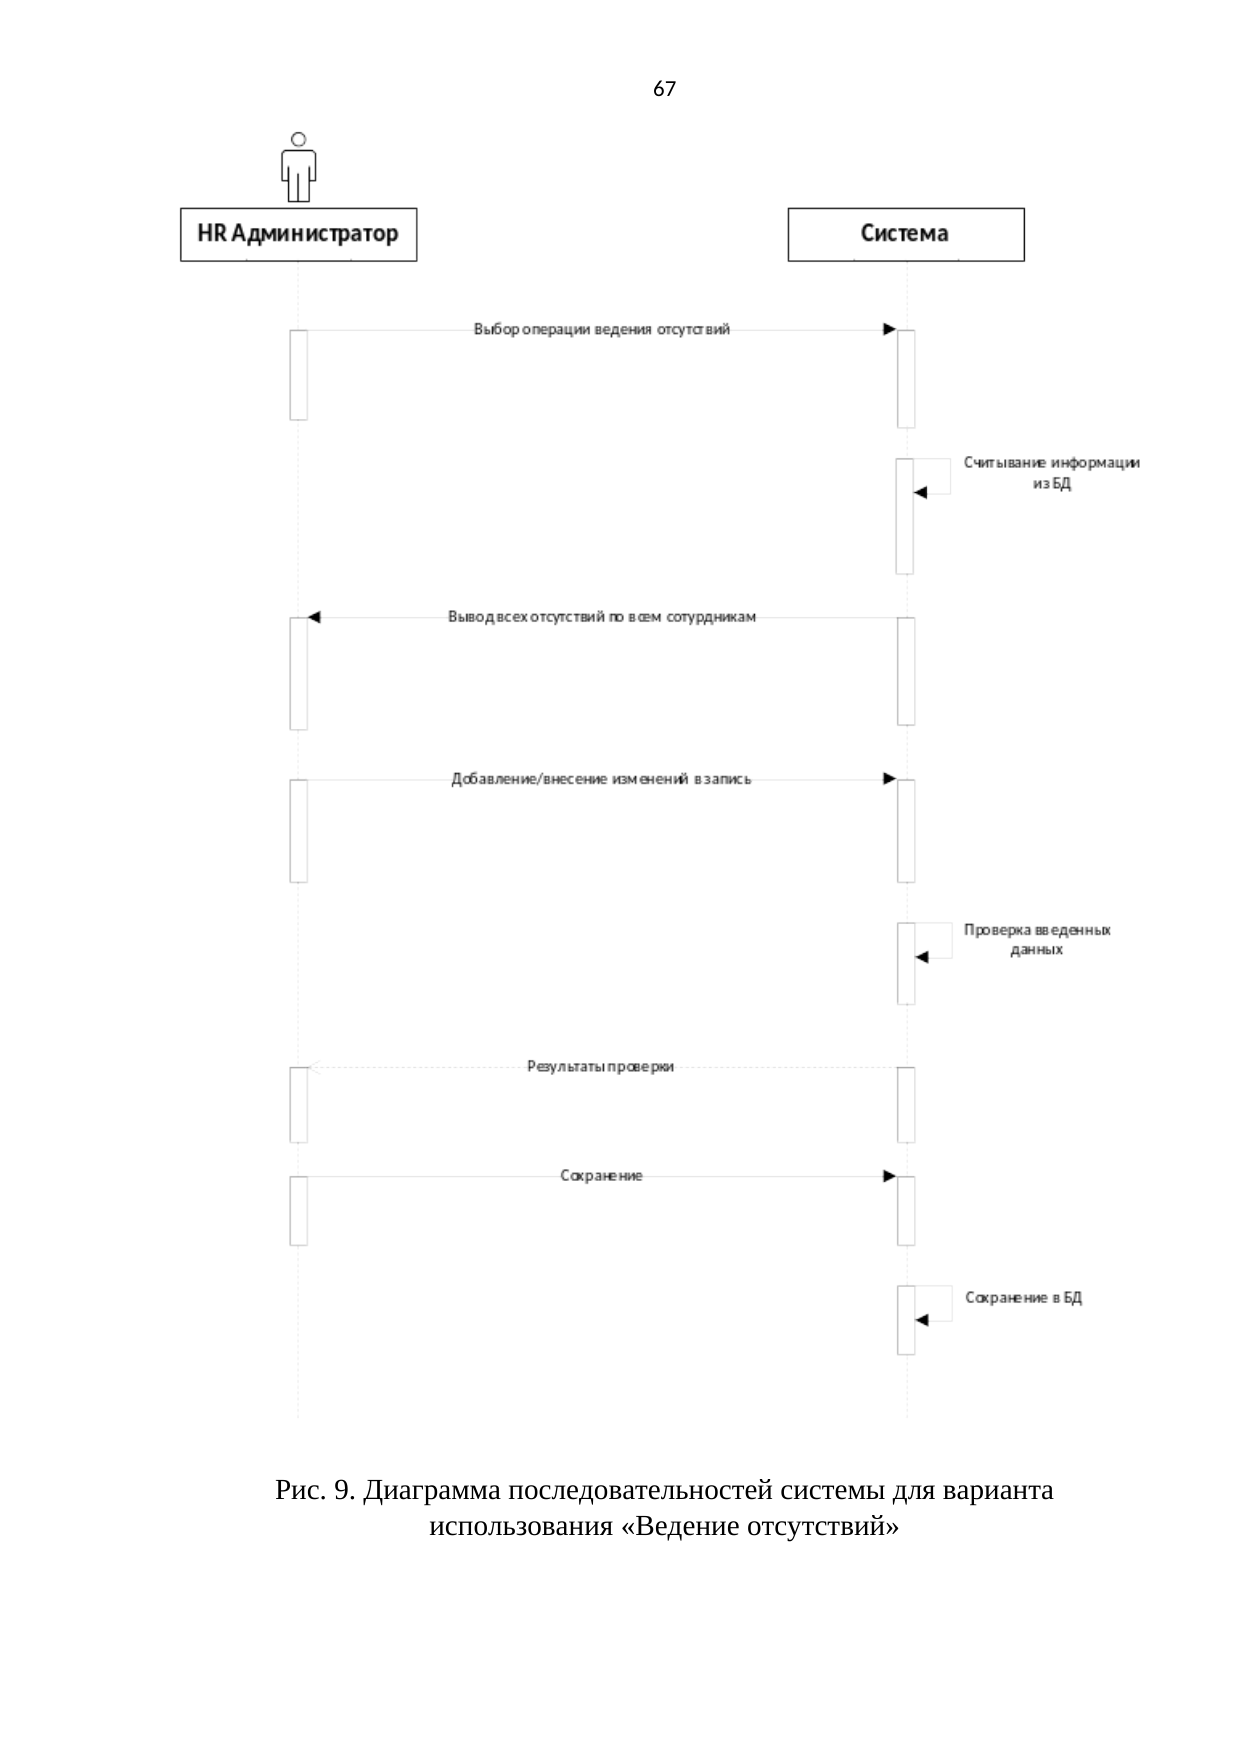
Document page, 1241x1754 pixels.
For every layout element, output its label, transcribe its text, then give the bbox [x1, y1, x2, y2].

text использования «Ведение отсутствий» [177, 1508, 1152, 1542]
text Рис. 9. Диаграмма последовательностей системы для варианта [177, 1472, 1152, 1506]
